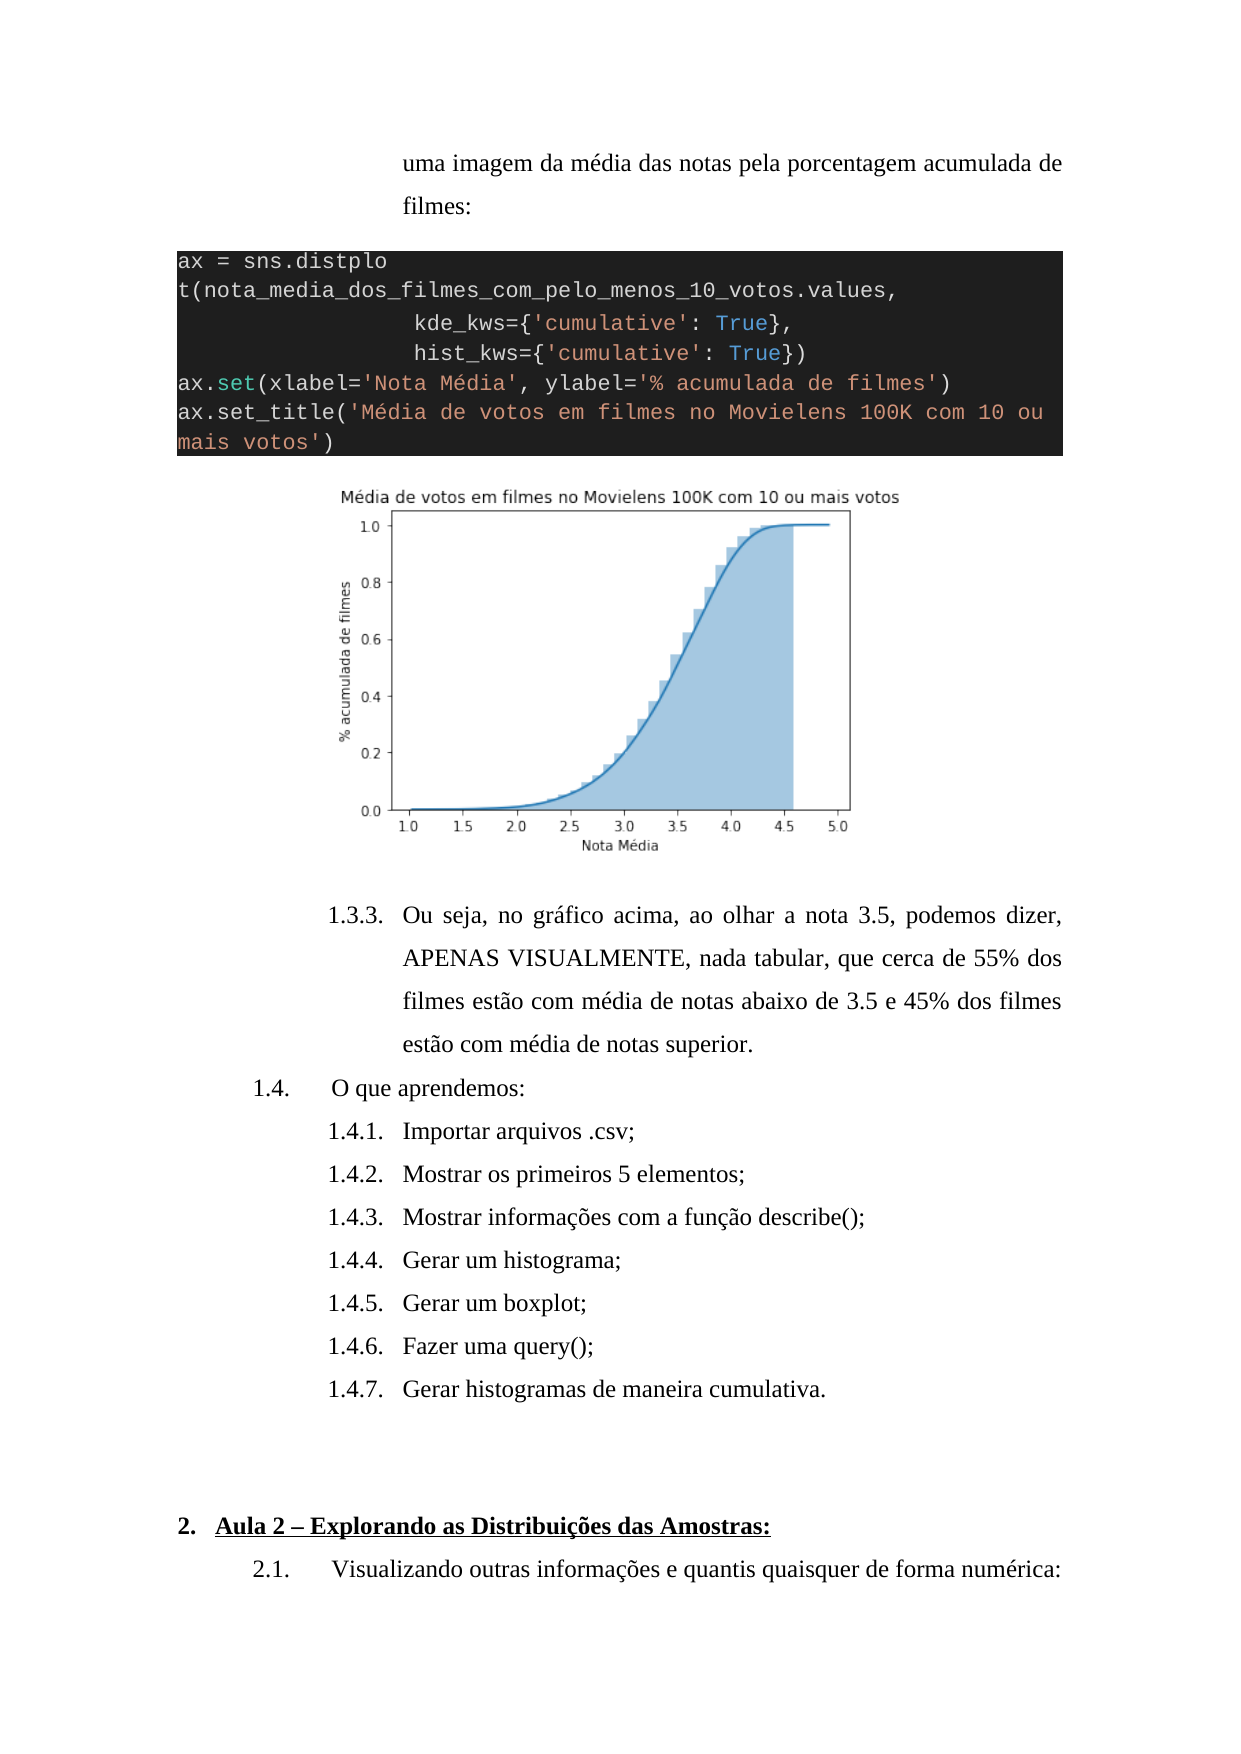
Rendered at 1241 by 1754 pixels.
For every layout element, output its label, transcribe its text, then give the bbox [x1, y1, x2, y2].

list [327, 148, 1063, 219]
list Importar arquivos .csv; [327, 1116, 1063, 1144]
list Mostrar os primeiros 5 elementos; [327, 1159, 1063, 1188]
text hist_kws={'cumulative': True}) [177, 337, 1063, 367]
list O que aprendemos: [252, 1073, 1063, 1101]
text ax = sns.distplot(nota_media_dos_filmes_com_pelo_menos_10_votos.values, [177, 251, 1063, 304]
list Aula 2 – Explorando as Distribuições das Amostras: [177, 1511, 1063, 1539]
text kde_kws={'cumulative': True}, [177, 307, 1063, 337]
list Gerar um histograma; [327, 1245, 1063, 1274]
list Gerar histogramas de maneira cumulativa. [327, 1374, 1063, 1403]
list Mostrar informações com a função describe(); [327, 1202, 1063, 1231]
list Ou seja, no gráfico acima, ao olhar a nota 3.5, podemos dizer, APENAS VISUALMENTE, nada tabular, que cerca de 55% dos filmes estão com média de notas abaixo de 3.5 e 45% dos filmes estão com média de notas superior. [327, 900, 1063, 1058]
list Gerar um boxplot; [327, 1288, 1063, 1317]
list Fazer uma query(); [327, 1331, 1063, 1360]
picture [331, 480, 910, 862]
list Visualizando outras informações e quantis quaisquer de forma numérica: [252, 1554, 1063, 1583]
text ax.set_title('Média de votos em filmes no Movielens 100K com 10 ou mais votos') [177, 396, 1063, 456]
text ax.set(xlabel='Nota Média', ylabel='% acumulada de filmes') [177, 367, 1063, 396]
